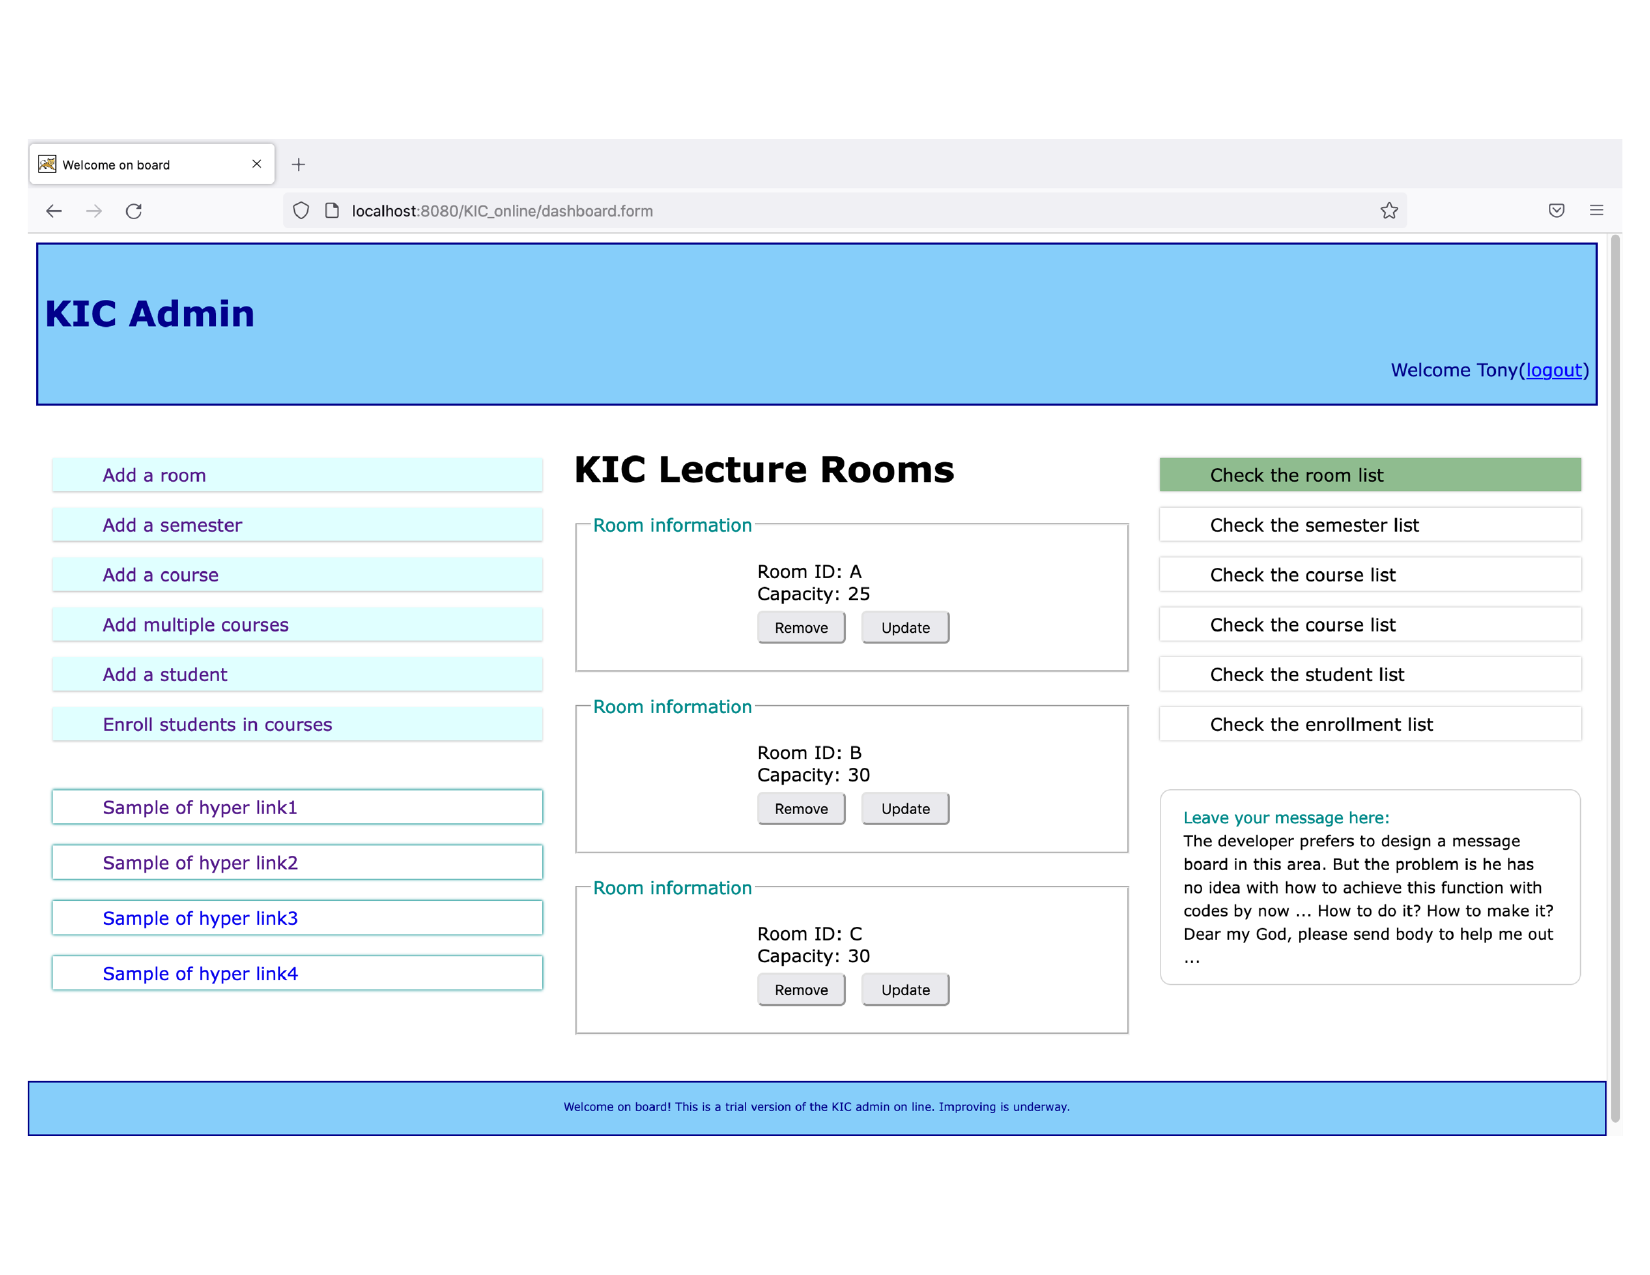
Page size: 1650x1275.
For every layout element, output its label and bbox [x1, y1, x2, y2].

picture [27, 139, 1623, 1136]
